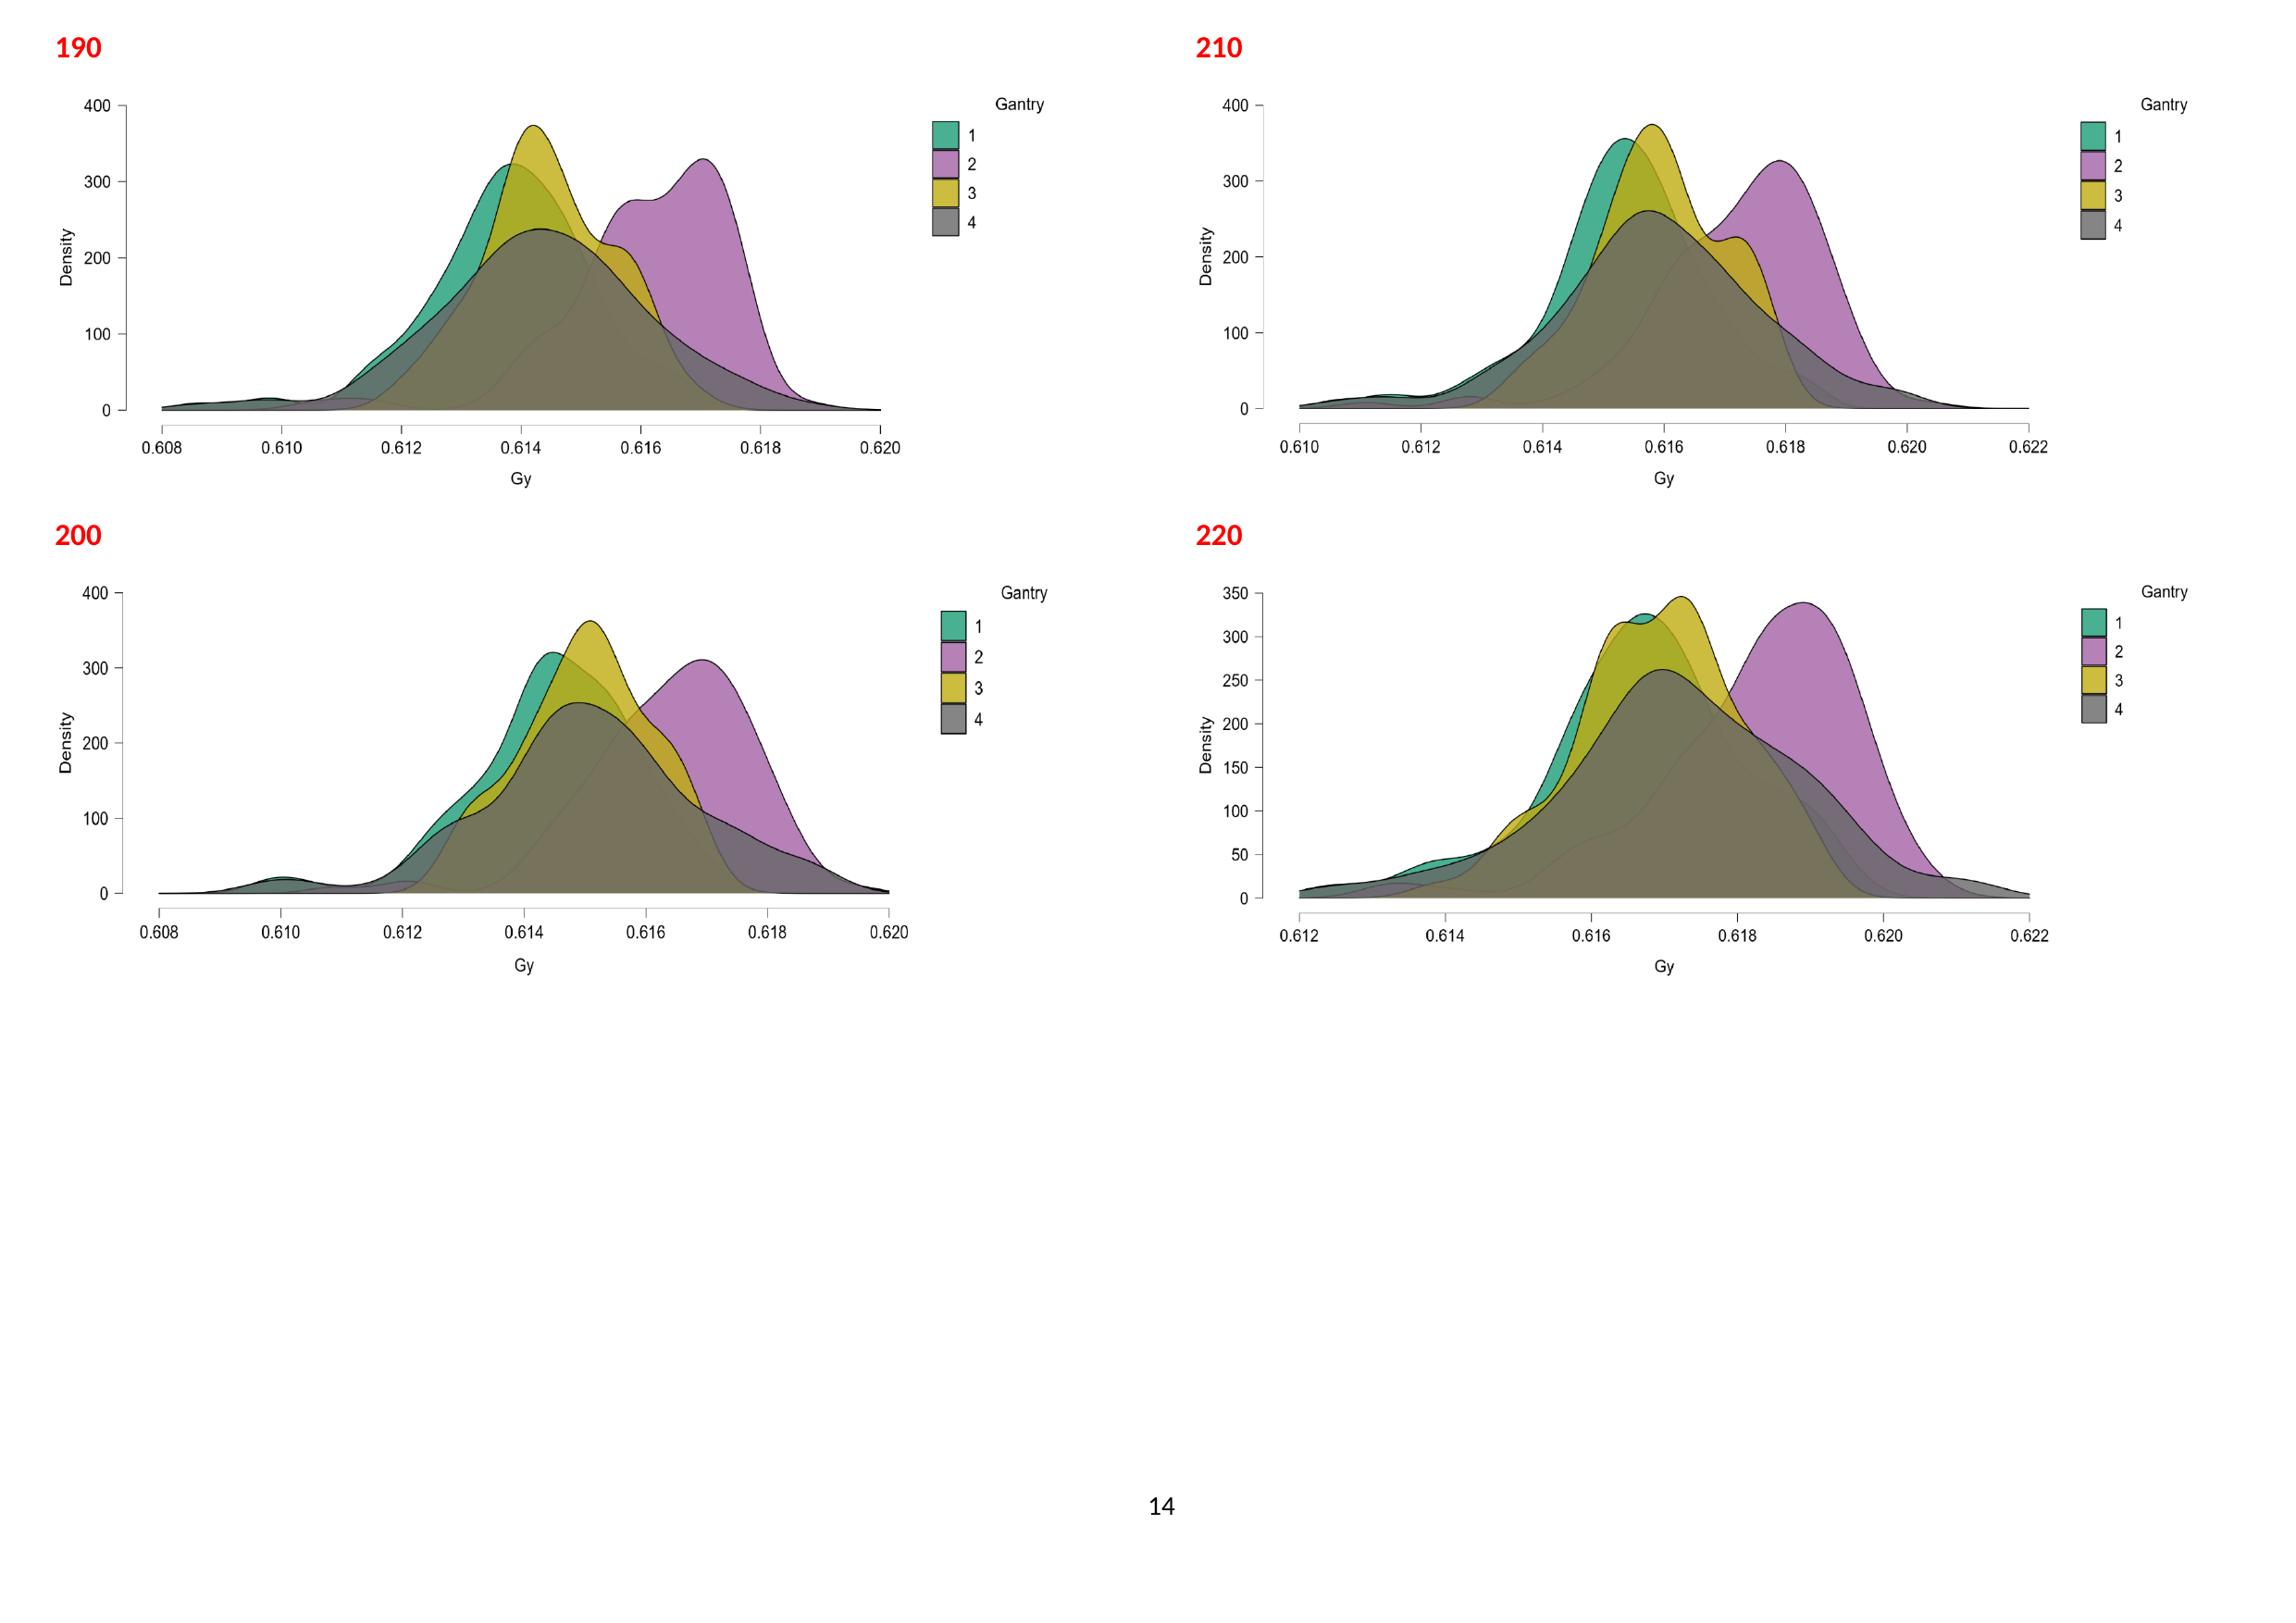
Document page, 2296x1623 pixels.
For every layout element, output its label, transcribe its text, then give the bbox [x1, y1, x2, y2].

text 210 [1196, 27, 2268, 65]
text 200 [55, 515, 1127, 553]
text 190 [55, 27, 1127, 65]
picture [55, 90, 1112, 492]
picture [1195, 578, 2253, 980]
text 220 [1196, 515, 2268, 553]
picture [1195, 90, 2253, 492]
picture [55, 578, 1112, 980]
